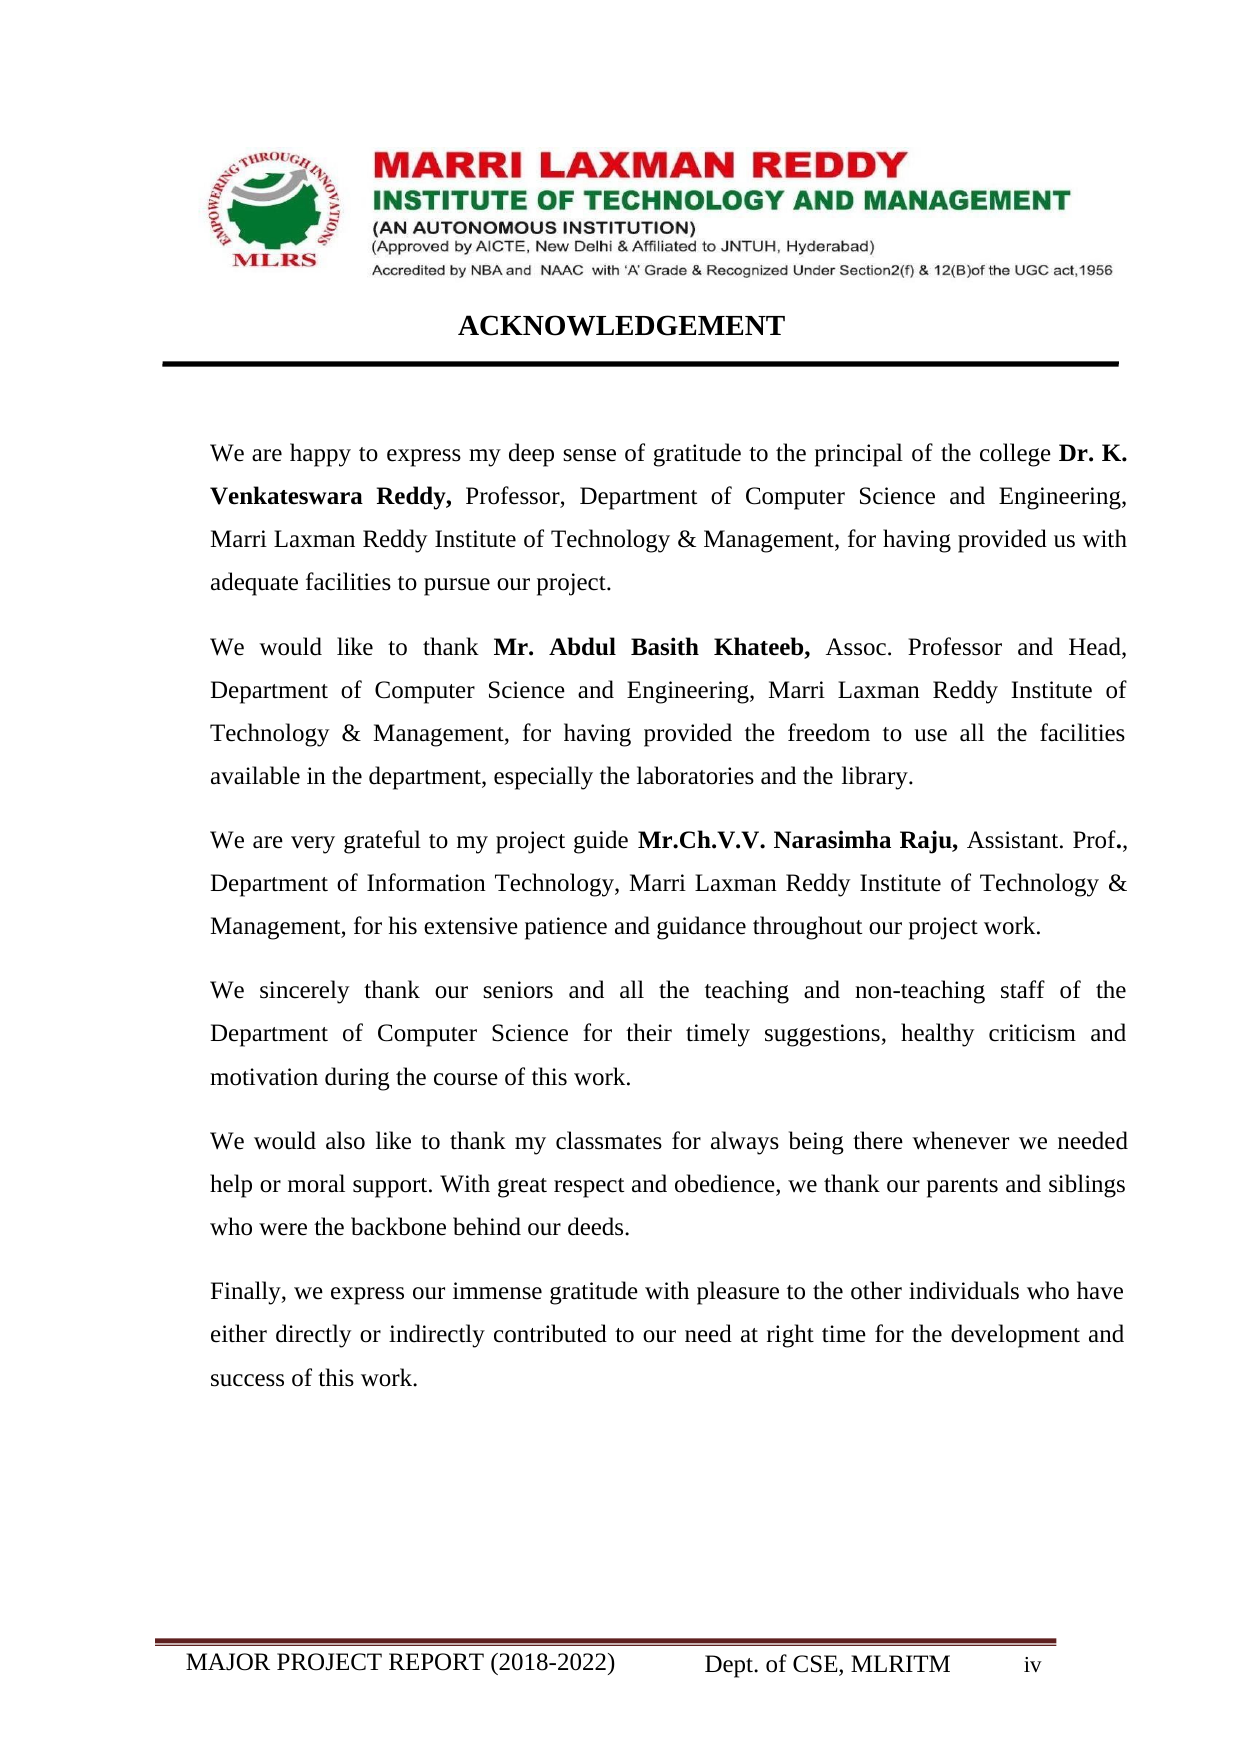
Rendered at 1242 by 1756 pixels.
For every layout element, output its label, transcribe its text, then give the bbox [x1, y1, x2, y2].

text We are happy to express my deep sense of gratitude to the principal of the college Dr. K. Venkateswara Reddy, Professor, Department of Computer Science and Engineering, Marri Laxman Reddy Institute of Technology & Management, for having provided us with adequate facilities to pursue our project. [210, 438, 1128, 596]
text ACKNOWLEDGEMENT [186, 308, 1057, 342]
picture [198, 147, 1119, 283]
text We would also like to thank my classmates for always being there whenever we needed help or moral support. With great respect and obedience, we thank our parents and siblings who were the backbone behind our deeds. [210, 1126, 1128, 1241]
text We would like to thank Mr. Abdul Basith Khateeb, Assoc. Professor and Head, Department of Computer Science and Engineering, Marri Laxman Reddy Institute of Technology & Management, for having provided the freedom to use all the facilities available in the department, especially the laboratories and the library. [210, 632, 1127, 790]
text We sincerely thank our seniors and all the teaching and non-teaching staff of the Department of Computer Science for their timely suggestions, healthy criticism and motivation during the course of this work. [210, 975, 1127, 1090]
text Finally, we express our immense gratitude with pleasure to the other individuals who have either directly or indirectly contributed to our need at right time for the development and success of this work. [210, 1276, 1126, 1391]
text We are very grateful to my project guide Mr.Ch.V.V. Narasimha Raju, Assistant. Prof., Department of Information Technology, Marri Laxman Reddy Institute of Technology & Management, for his extensive patience and guidance throughout our project work. [210, 825, 1128, 940]
